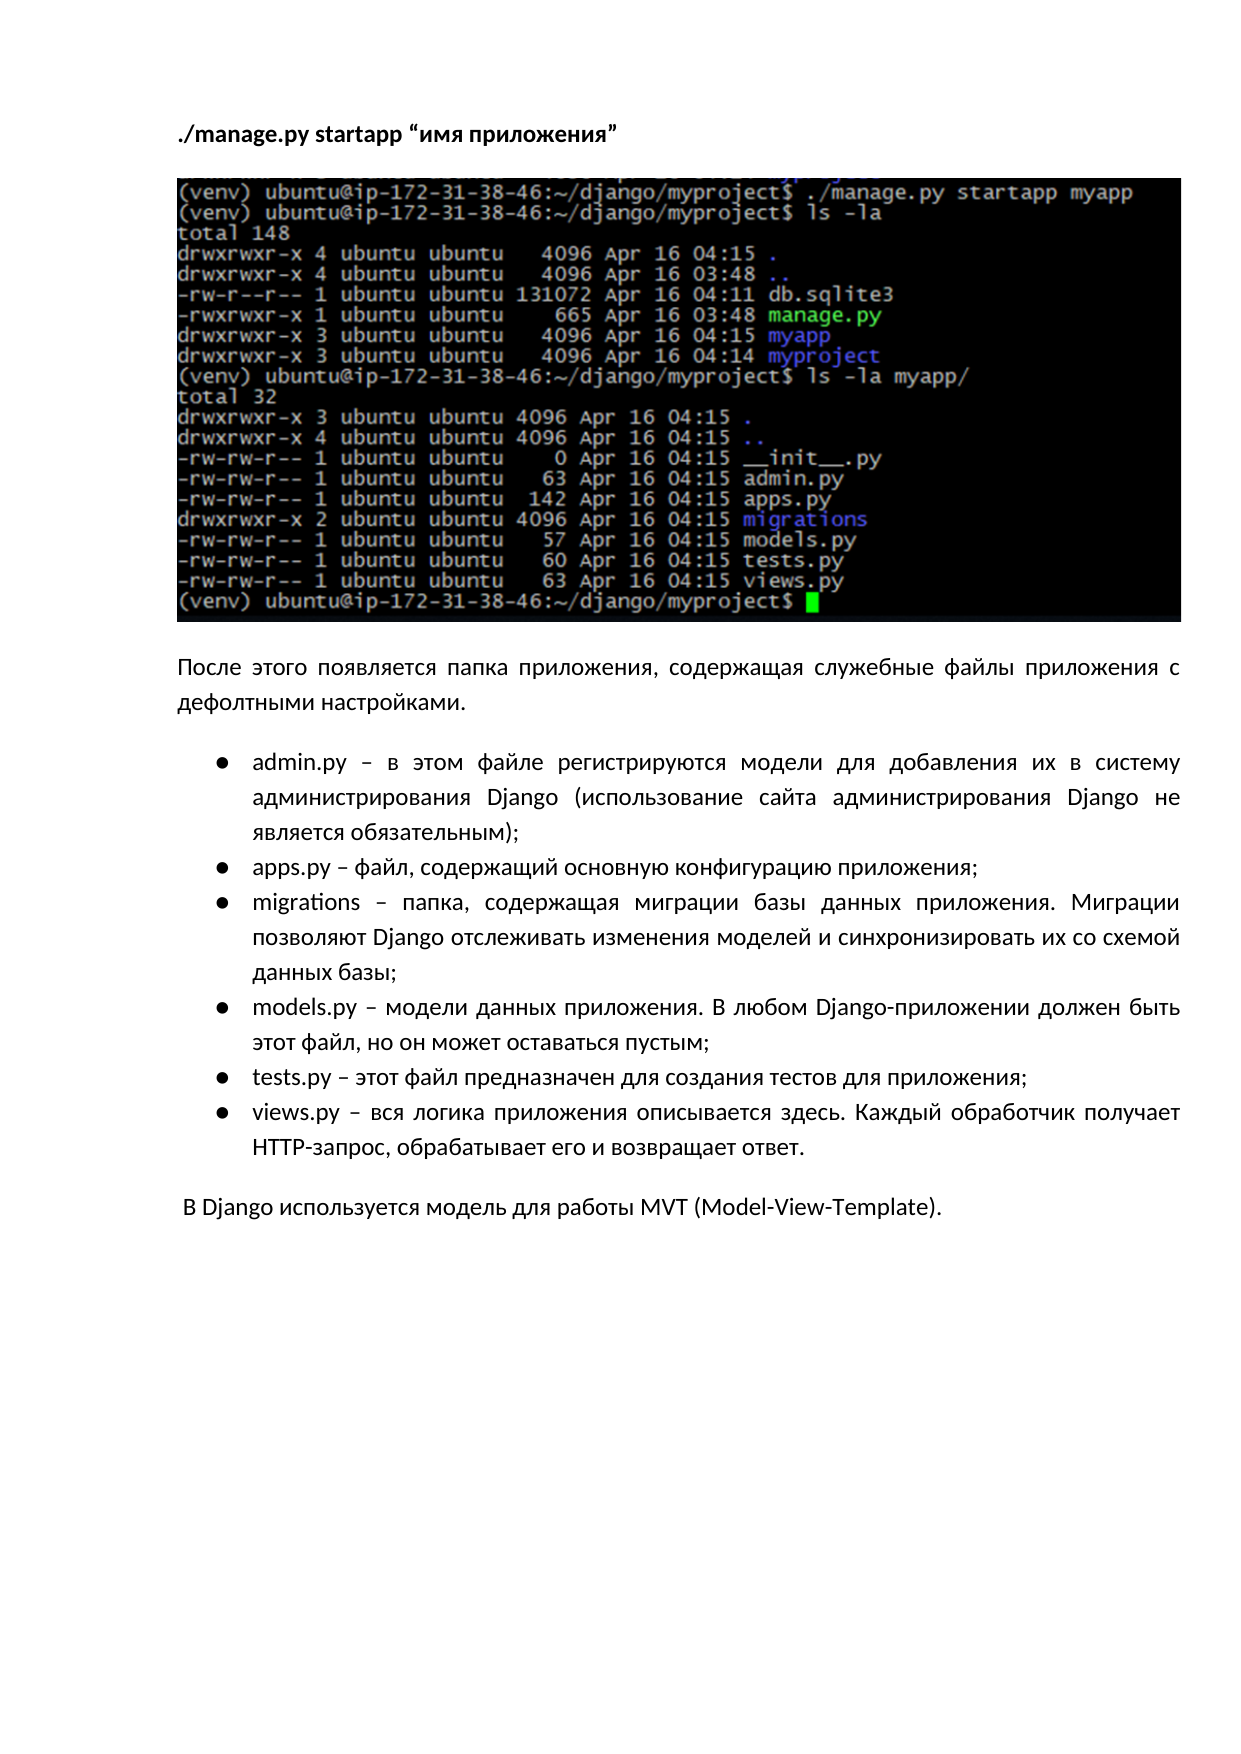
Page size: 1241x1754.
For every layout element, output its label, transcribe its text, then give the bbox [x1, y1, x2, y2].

list views.py – вся логика приложения описывается здесь. Каждый обработчик получает HTTP-запрос, обрабатывает его и возвращает ответ. [214, 1096, 1181, 1162]
picture [177, 178, 1182, 622]
list apps.py – файл, содержащий основную конфигурацию приложения; [214, 851, 1181, 882]
list admin.py – в этом файле регистрируются модели для добавления их в систему администрирования Django (использование сайта администрирования Django не является обязательным); [214, 746, 1181, 847]
text После этого появляется папка приложения, содержащая служебные файлы приложения с дефолтными настройками. [177, 651, 1181, 717]
text В Django используется модель для работы MVT (Model-View-Template). [177, 1191, 1181, 1222]
list models.py – модели данных приложения. В любом Django-приложении должен быть этот файл, но он может оставаться пустым; [214, 991, 1181, 1057]
list tests.py – этот файл предназначен для создания тестов для приложения; [214, 1061, 1181, 1092]
list migrations – папка, содержащая миграции базы данных приложения. Миграции позволяют Django отслеживать изменения моделей и синхронизировать их со схемой данных базы; [214, 886, 1181, 987]
text ./manage.py startapp “имя приложения” [177, 118, 1181, 148]
